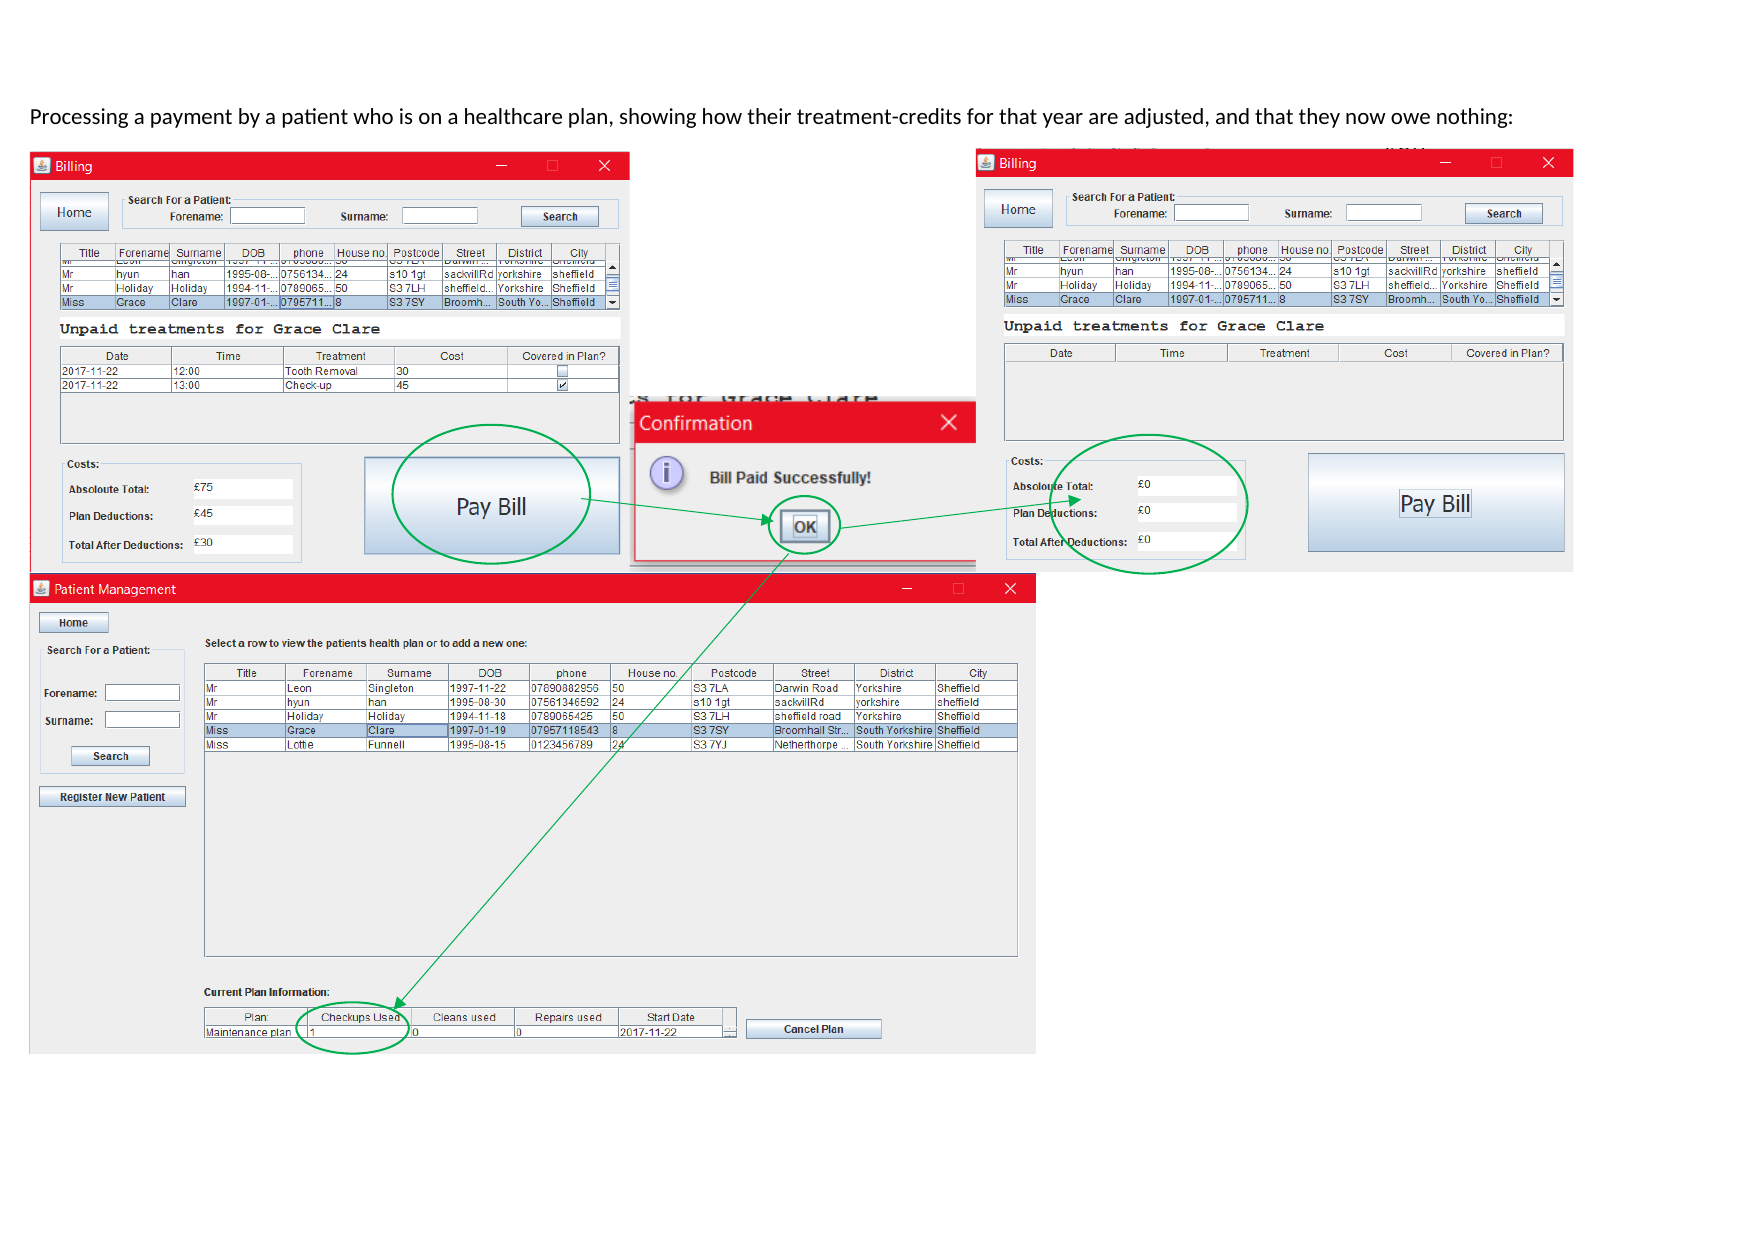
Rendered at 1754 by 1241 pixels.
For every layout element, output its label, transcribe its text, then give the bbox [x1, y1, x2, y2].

picture [1052, 436, 1246, 572]
text Processing a payment by a patient who is on a healthcare plan, showing how their treatment-credits for that year are adjusted, and that they now owe nothing: [29, 102, 1724, 130]
picture [29, 573, 770, 1054]
picture [298, 1004, 407, 1052]
picture [770, 498, 838, 552]
picture [29, 148, 1574, 572]
picture [373, 573, 1036, 1054]
picture [394, 426, 589, 562]
picture [775, 505, 1116, 572]
